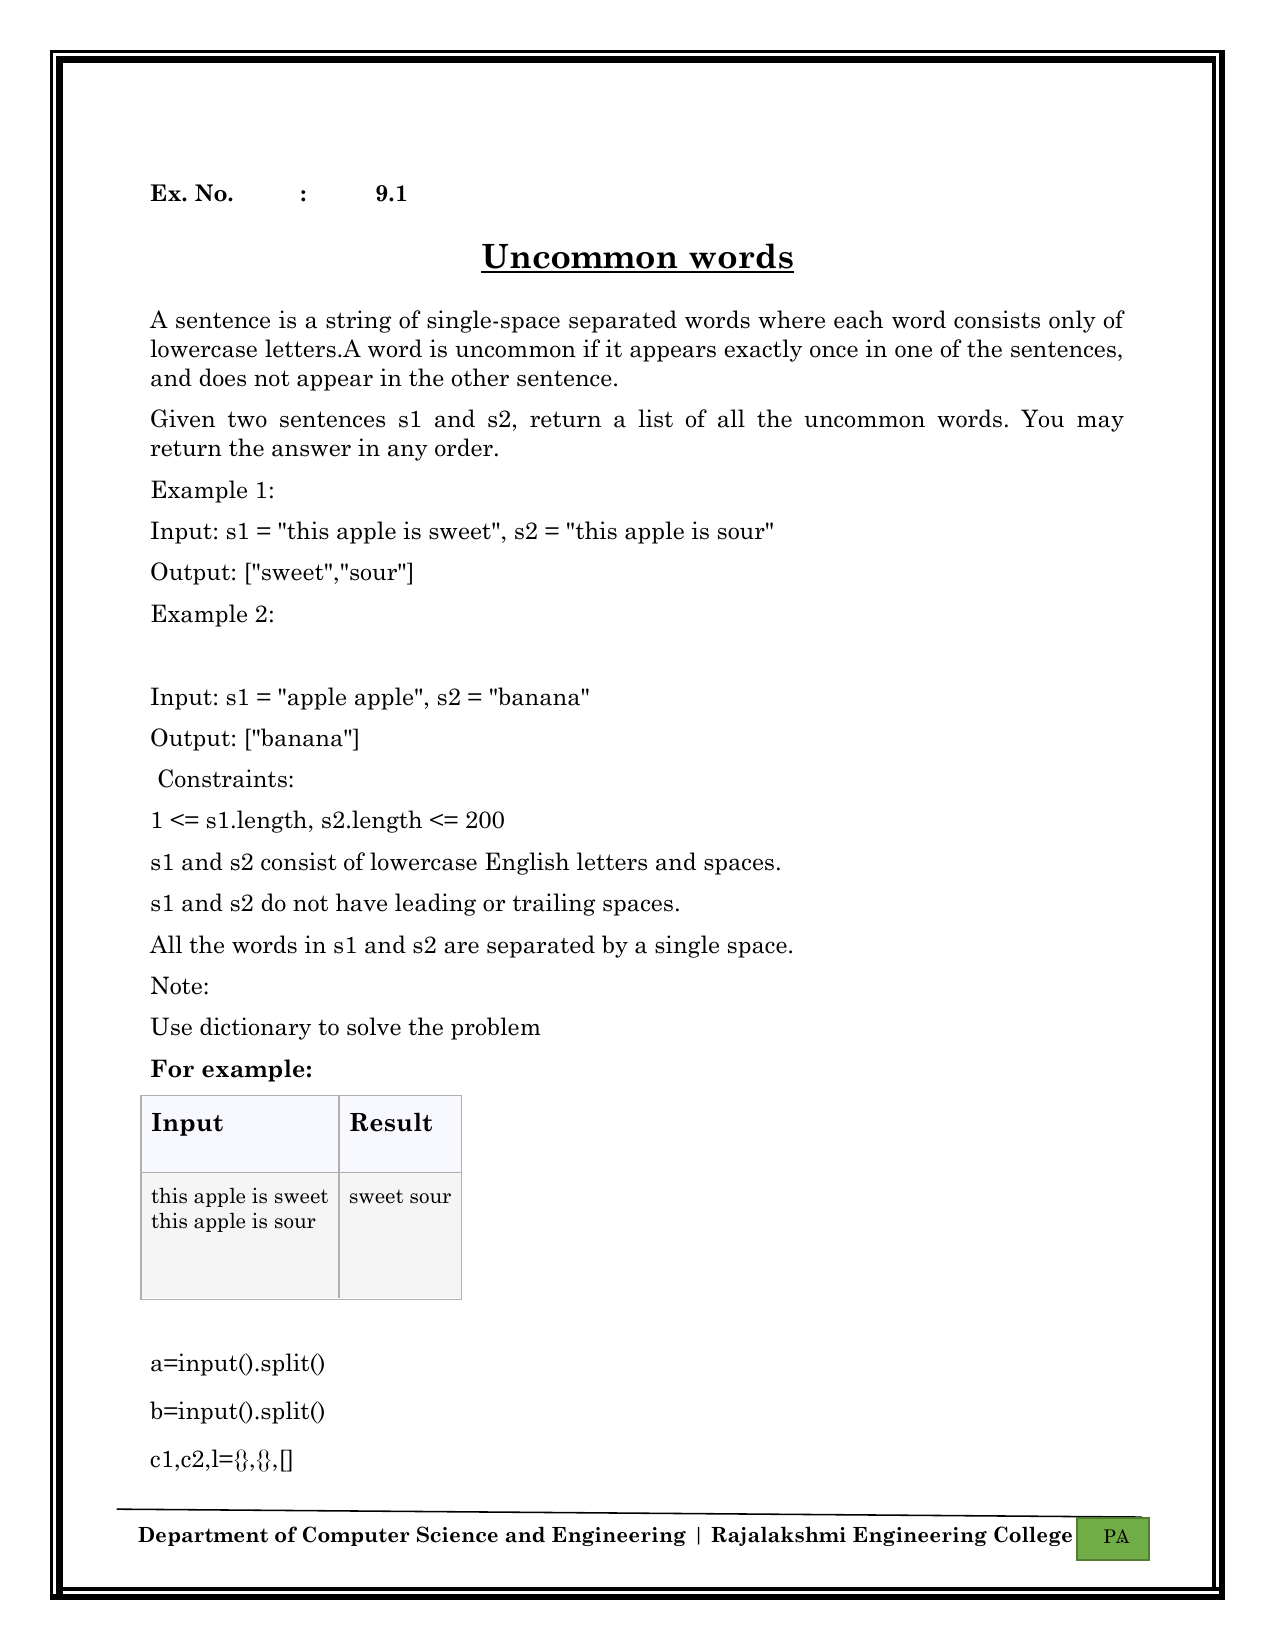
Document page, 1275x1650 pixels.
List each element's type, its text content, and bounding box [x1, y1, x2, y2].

text s1 and s2 consist of lowercase English letters and spaces. [150, 847, 1125, 876]
text Example 2: [150, 598, 1125, 627]
text Constraints: [150, 764, 1125, 793]
text Example 1: [150, 474, 1125, 503]
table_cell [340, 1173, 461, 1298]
text Output: ["banana"] [150, 723, 1125, 751]
text Note: [150, 971, 1125, 999]
text a=input().split() [150, 1348, 1125, 1377]
text Given two sentences s1 and s2, return a list of all the uncommon words. You may return the answer in any order. [150, 404, 1125, 462]
text Ex. No. : 9.1 [150, 179, 1125, 207]
text A sentence is a string of single-space separated words where each word consists only of lowercase letters.A word is uncommon if it appears exactly once in one of the sentences, and does not appear in the other sentence. [150, 305, 1125, 392]
text Uncommon words [150, 236, 1125, 276]
text All the words in s1 and s2 are separated by a single space. [150, 929, 1125, 958]
text s1 and s2 do not have leading or trailing spaces. [150, 888, 1125, 917]
text Use dictionary to solve the problem [150, 1012, 1125, 1041]
text b=input().split() [150, 1396, 1125, 1424]
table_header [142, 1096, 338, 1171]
text Output: ["sweet","sour"] [150, 557, 1125, 586]
text Input: s1 = "apple apple", s2 = "banana" [150, 681, 1125, 710]
text For example: [150, 1053, 1125, 1082]
text c1,c2,l={},{},[] [150, 1443, 1125, 1472]
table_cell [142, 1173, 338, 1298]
text Input: s1 = "this apple is sweet", s2 = "this apple is sour" [150, 516, 1125, 545]
text 1 <= s1.length, s2.length <= 200 [150, 805, 1125, 834]
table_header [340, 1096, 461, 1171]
